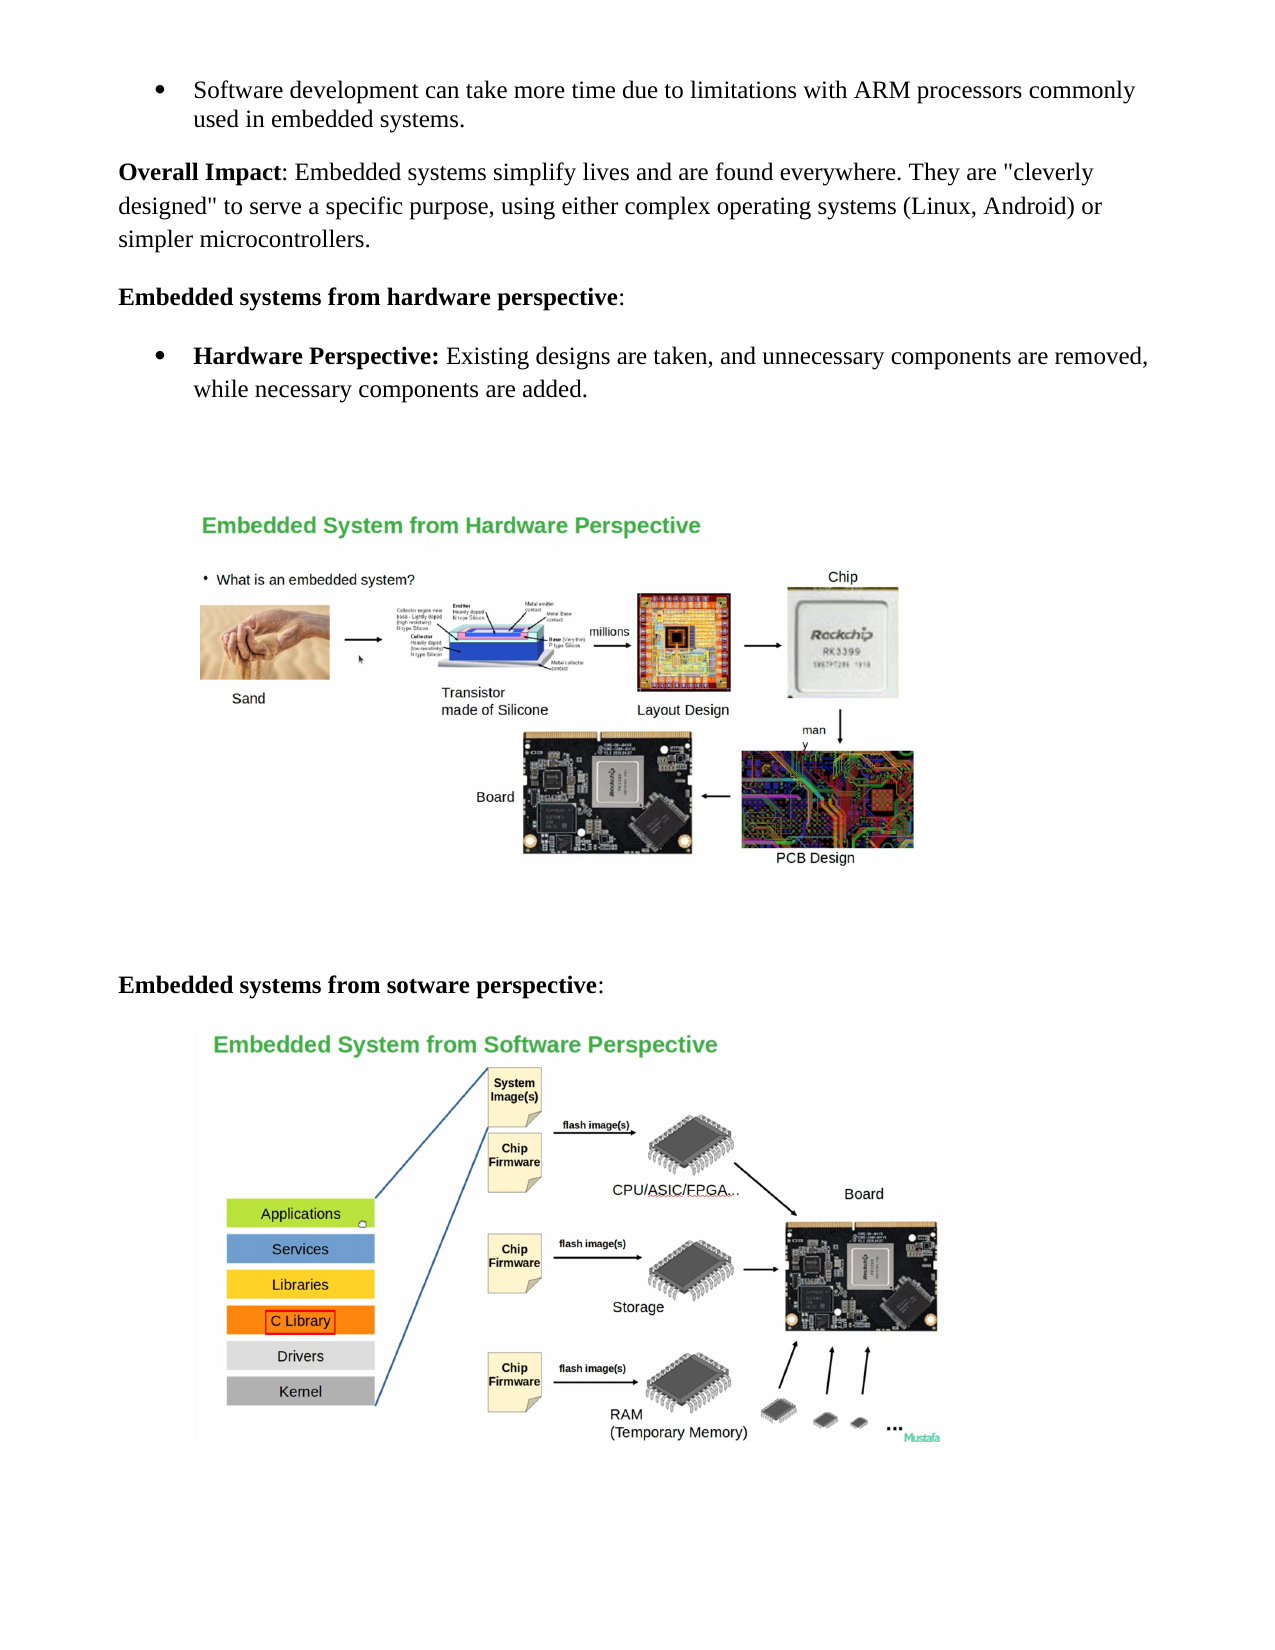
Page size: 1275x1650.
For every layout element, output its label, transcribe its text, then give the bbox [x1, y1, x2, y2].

text Embedded systems from sotware perspective: [118, 970, 1157, 998]
text Embedded systems from hardware perspective: [118, 282, 1157, 311]
list Hardware Perspective: Existing designs are taken, and unnecessary components are removed, while necessary components are added. [156, 341, 1157, 403]
picture [193, 1028, 953, 1442]
text Overall Impact: Embedded systems simplify lives and are found everywhere. They are "cleverly designed" to serve a specific purpose, using either complex operating systems (Linux, Android) or simpler microcontrollers. [118, 157, 1157, 253]
picture [198, 496, 917, 868]
list Software development can take more time due to limitations with ARM processors commonly used in embedded systems. [156, 75, 1157, 132]
